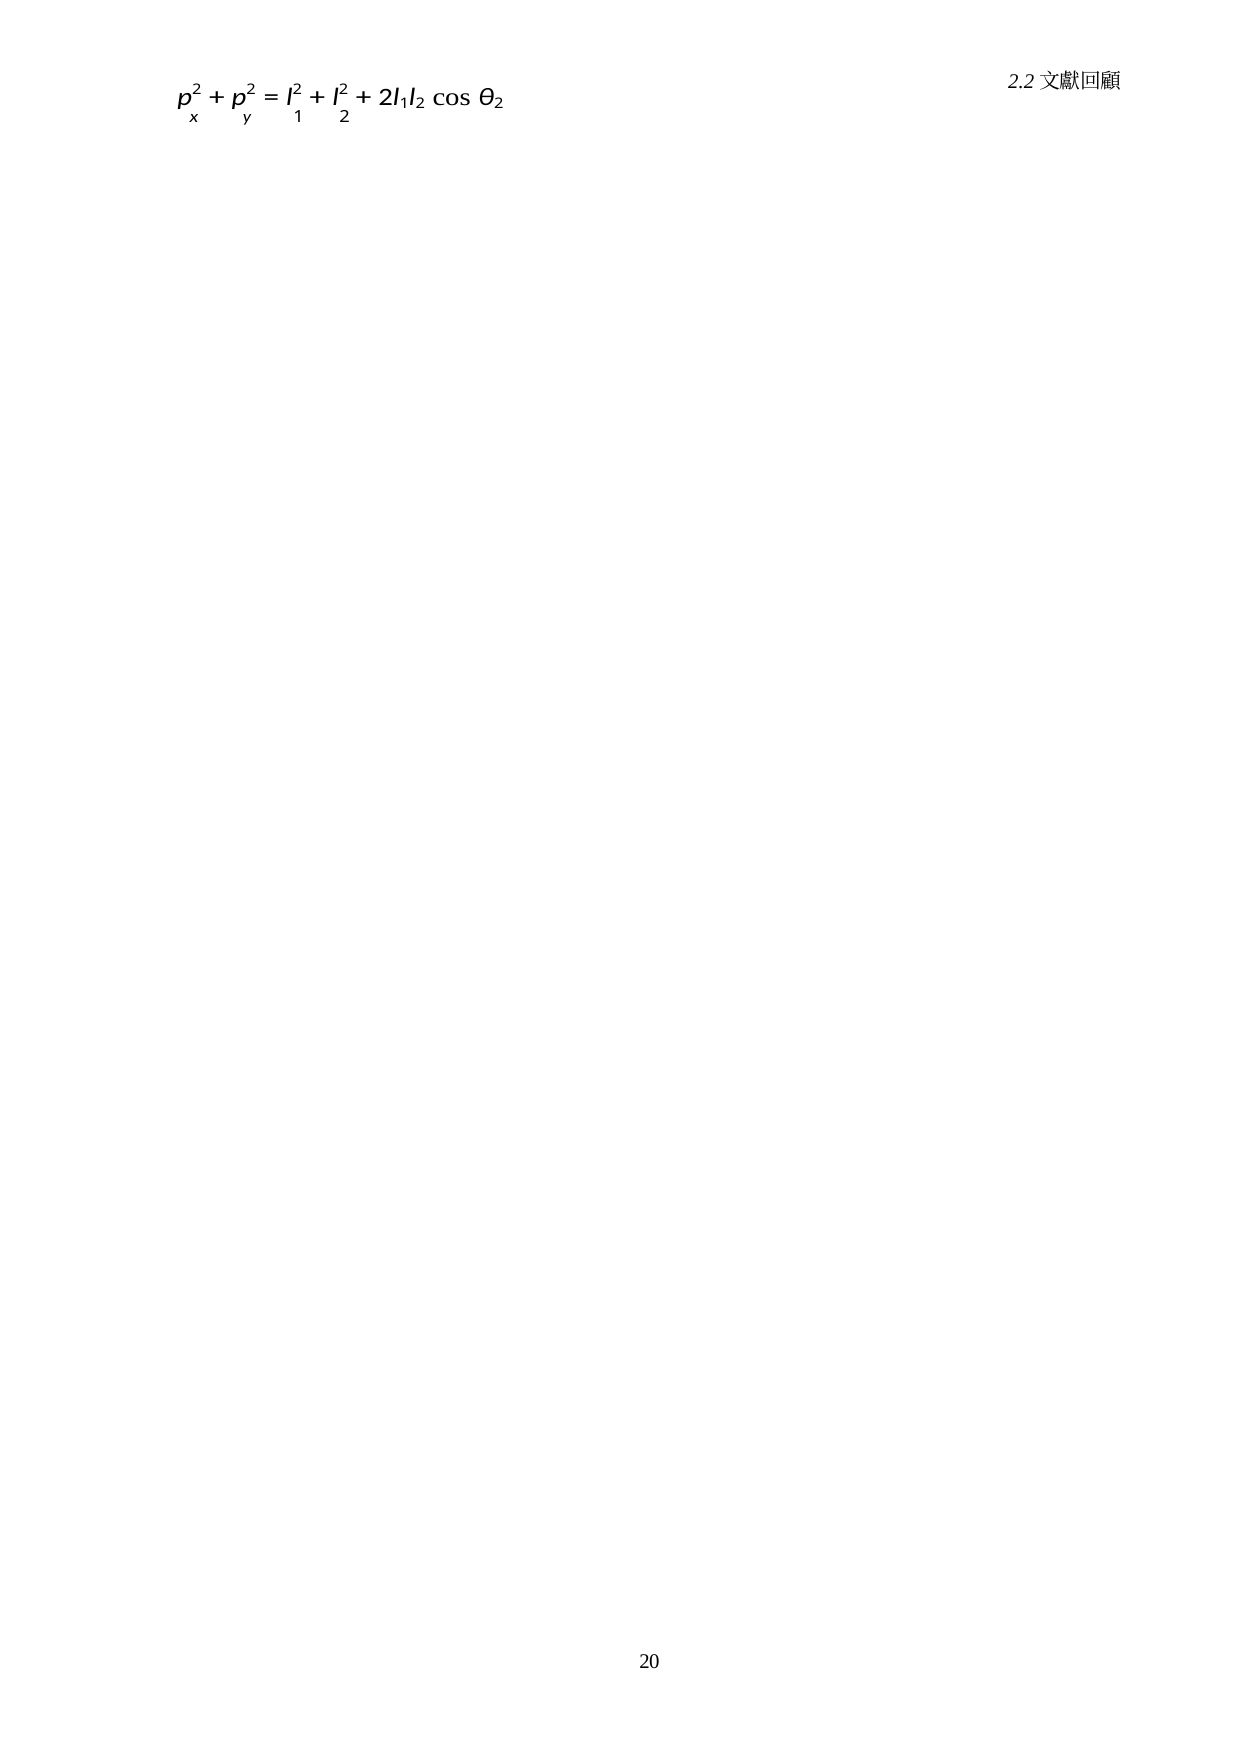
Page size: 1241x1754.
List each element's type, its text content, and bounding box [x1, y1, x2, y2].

text x y 1 2 [189, 109, 1198, 126]
text p2 + p2 = l2 + l2 + 2l1l2 cos θ2 [177, 92, 1198, 109]
